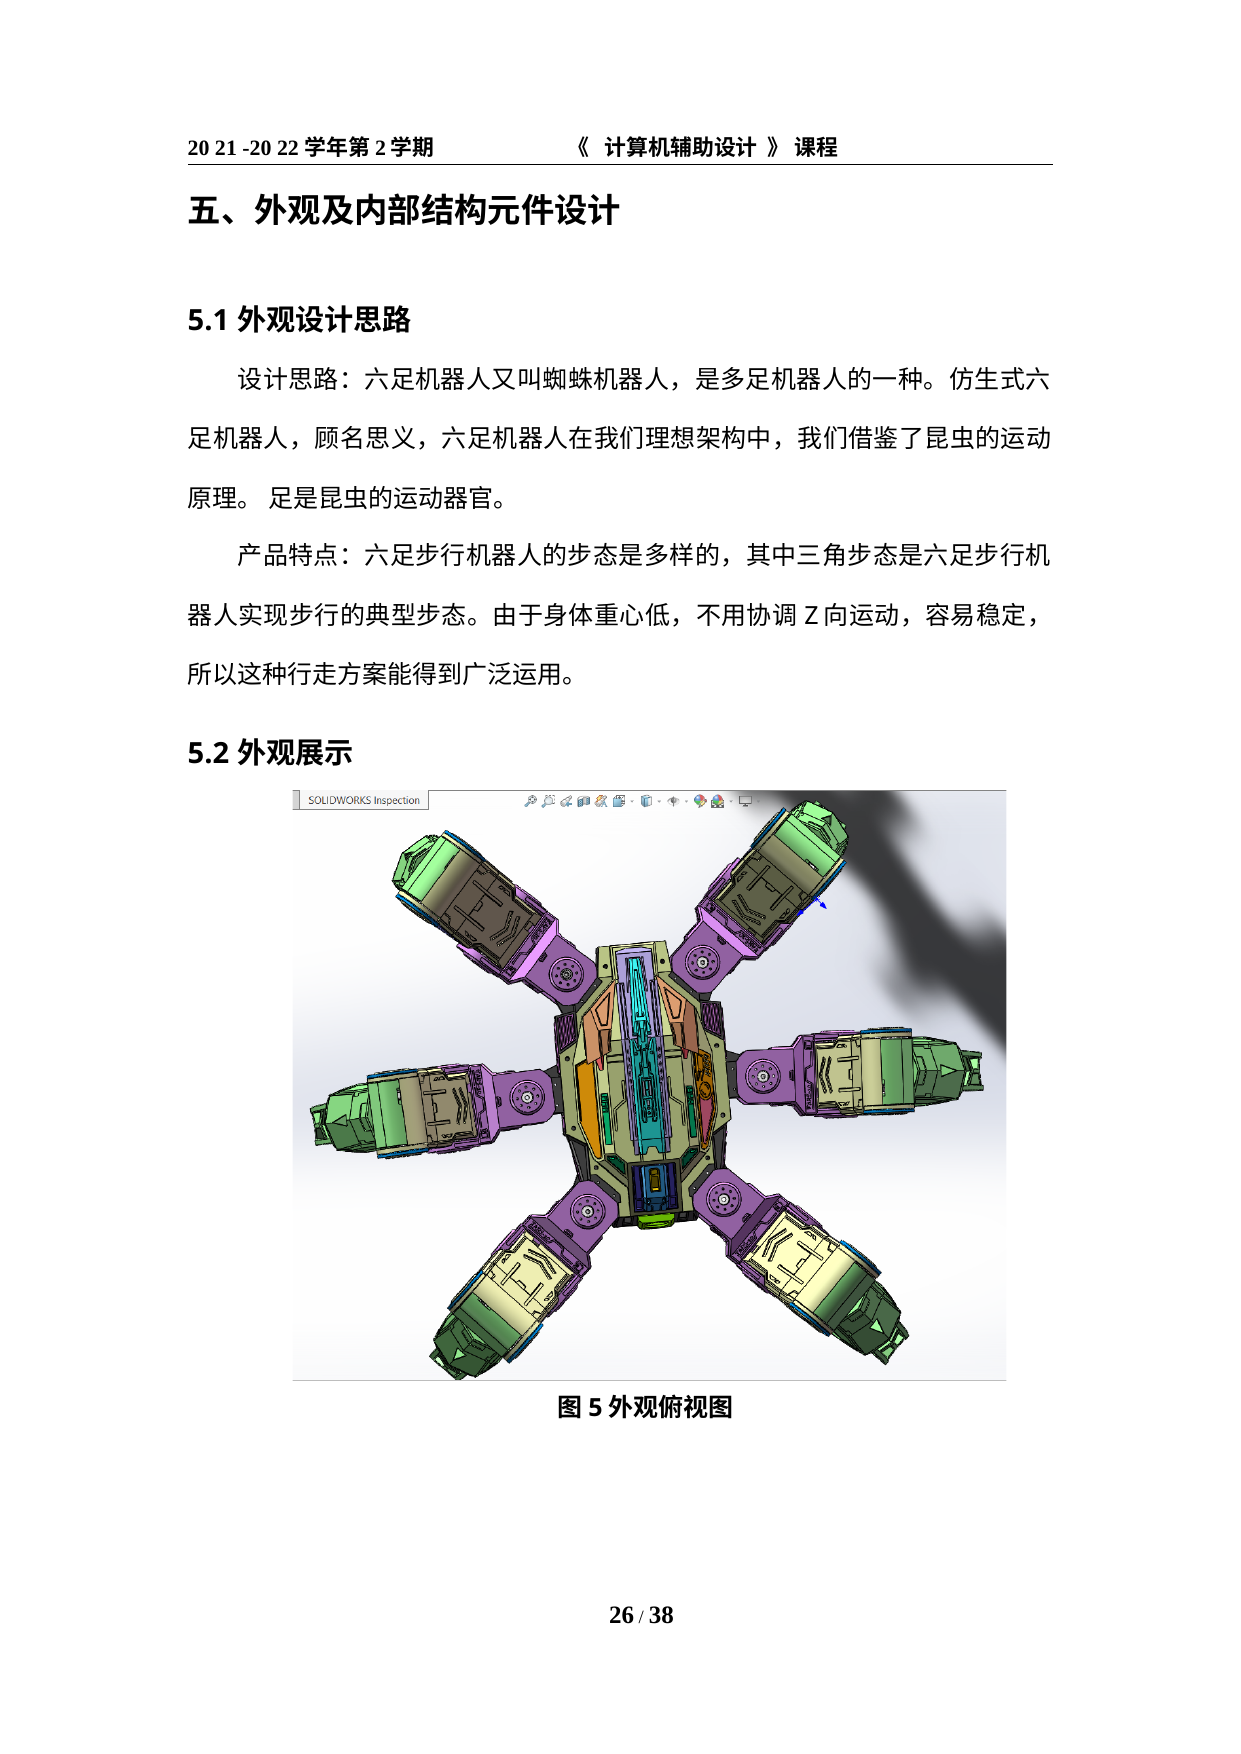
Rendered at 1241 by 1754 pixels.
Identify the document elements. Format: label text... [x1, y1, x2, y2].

text 产品特点：六足步行机器人的步态是多样的，其中三角步态是六足步行机器人实现步行的典型步态。由于身体重心低，不用协调Z向运动，容易稳定，所以这种行走方案能得到广泛运用。 [187, 534, 1053, 693]
subtitle 5.1 外观设计思路 [187, 278, 1053, 357]
picture [292, 790, 1007, 1381]
subtitle 5.2 外观展示 [187, 711, 1053, 790]
title 五、外观及内部结构元件设计 [187, 168, 1053, 248]
text 设计思路：六足机器人又叫蜘蛛机器人，是多足机器人的一种。仿生式六足机器人，顾名思义，六足机器人在我们理想架构中，我们借鉴了昆虫的运动原理。 足是昆虫的运动器官。 [187, 357, 1053, 516]
